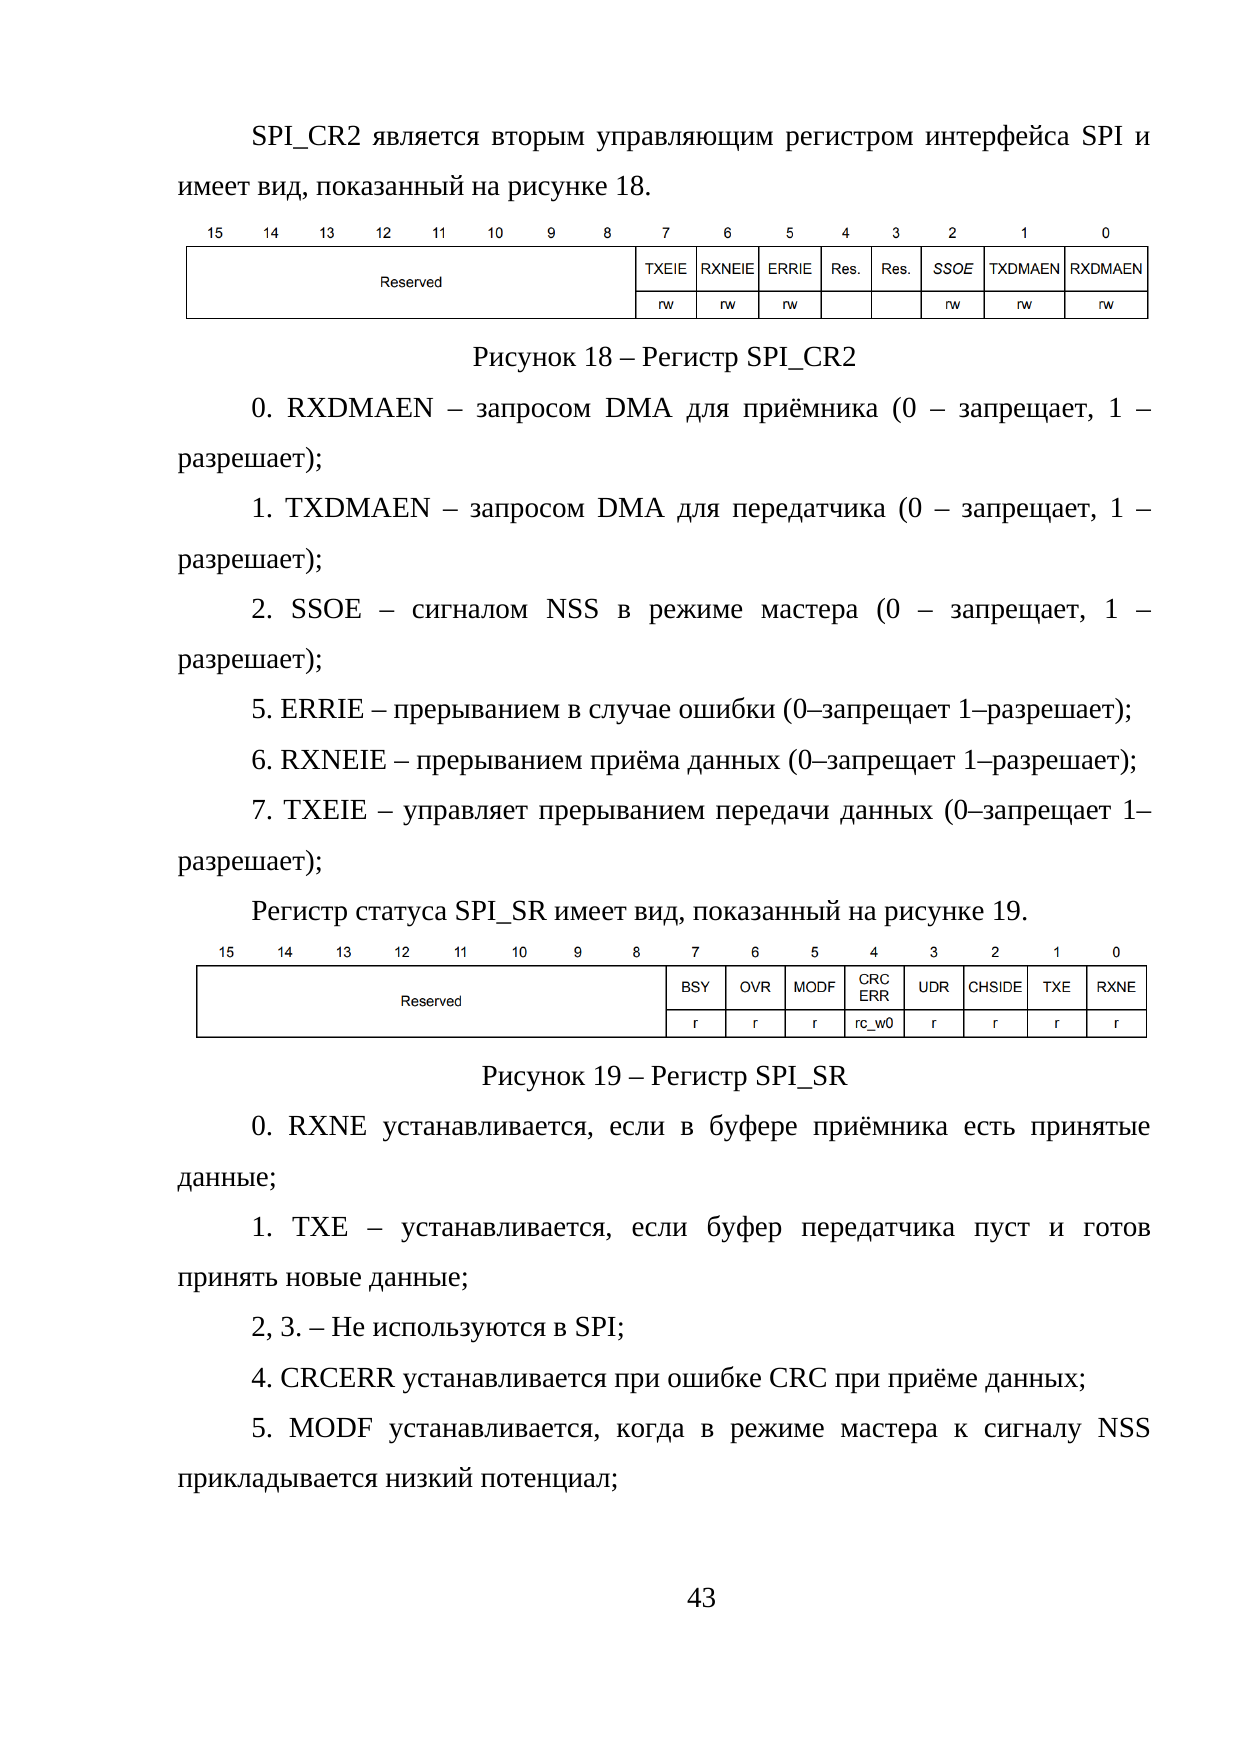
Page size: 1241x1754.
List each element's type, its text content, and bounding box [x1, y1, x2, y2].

text Рисунок 18 – Регистр SPI_CR2 [177, 339, 1152, 373]
text 5. ERRIE – прерыванием в случае ошибки (0–запрещает 1–разрешает); [177, 692, 1152, 725]
text Регистр статуса SPI_SR имеет вид, показанный на рисунке 19. [177, 893, 1152, 926]
picture [177, 943, 1152, 1042]
text 4. CRCERR устанавливается при ошибке CRC при приёме данных; [177, 1360, 1152, 1393]
text 0. RXNE устанавливается, если в буфере приёмника есть принятые данные; [177, 1108, 1152, 1192]
text 5. MODF устанавливается, когда в режиме мастера к сигналу NSS прикладывается низкий потенциал; [177, 1410, 1152, 1494]
picture [177, 218, 1152, 323]
text 7. TXEIE – управляет прерыванием передачи данных (0–запрещает 1–разрешает); [177, 792, 1152, 876]
text 6. RXNEIE – прерыванием приёма данных (0–запрещает 1–разрешает); [177, 742, 1152, 776]
text 2, 3. – Не используются в SPI; [177, 1309, 1152, 1343]
text 1. TXE – устанавливается, если буфер передатчика пуст и готов принять новые данные; [177, 1209, 1152, 1293]
text 2. SSOE – сигналом NSS в режиме мастера (0 – запрещает, 1 – разрешает); [177, 591, 1152, 675]
text Рисунок 19 – Регистр SPI_SR [177, 1058, 1152, 1092]
text 1. TXDMAEN – запросом DMA для передатчика (0 – запрещает, 1 – разрешает); [177, 490, 1152, 574]
text SPI_CR2 является вторым управляющим регистром интерфейса SPI и имеет вид, показанный на рисунке 18. [177, 118, 1152, 202]
text 0. RXDMAEN – запросом DMA для приёмника (0 – запрещает, 1 – разрешает); [177, 390, 1152, 474]
